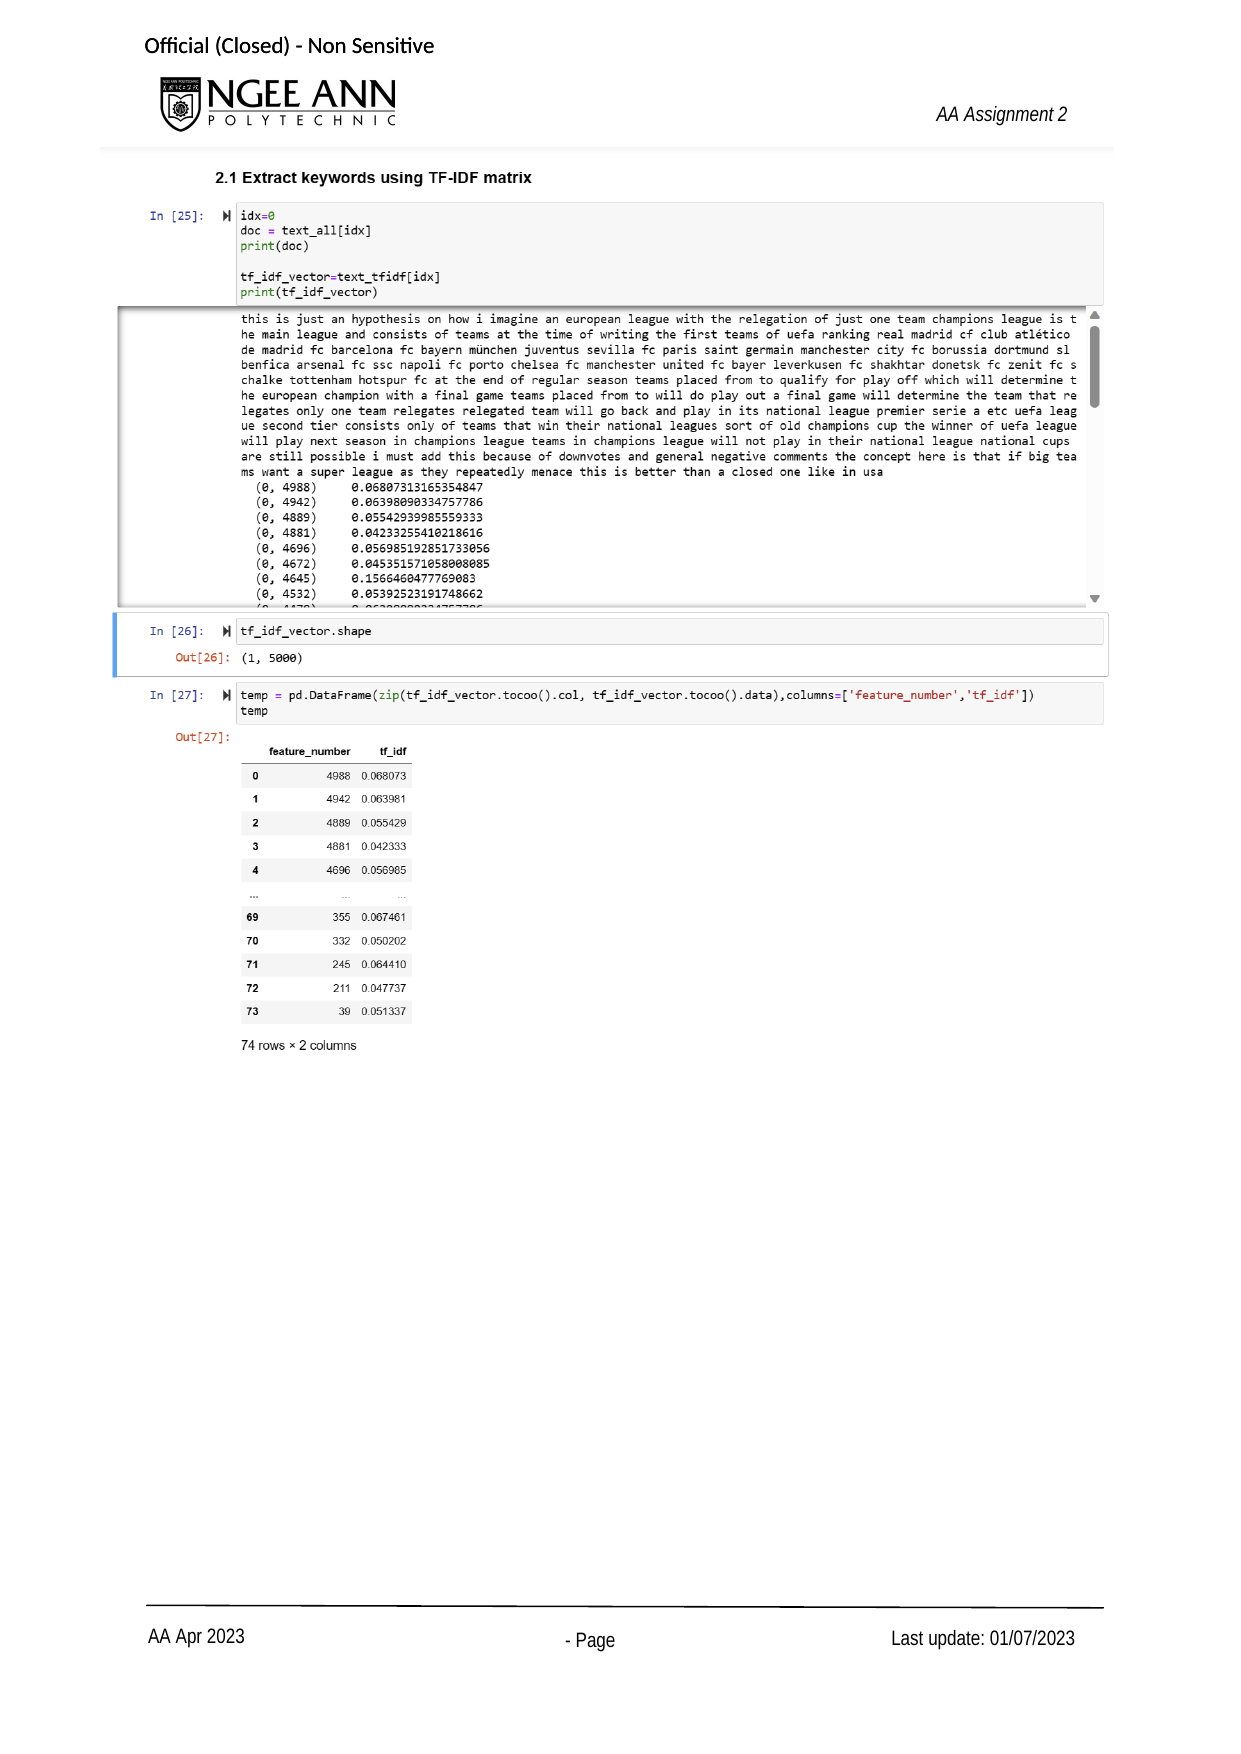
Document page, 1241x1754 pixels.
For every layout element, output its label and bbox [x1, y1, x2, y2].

picture [160, 77, 395, 132]
picture [100, 147, 1114, 1052]
